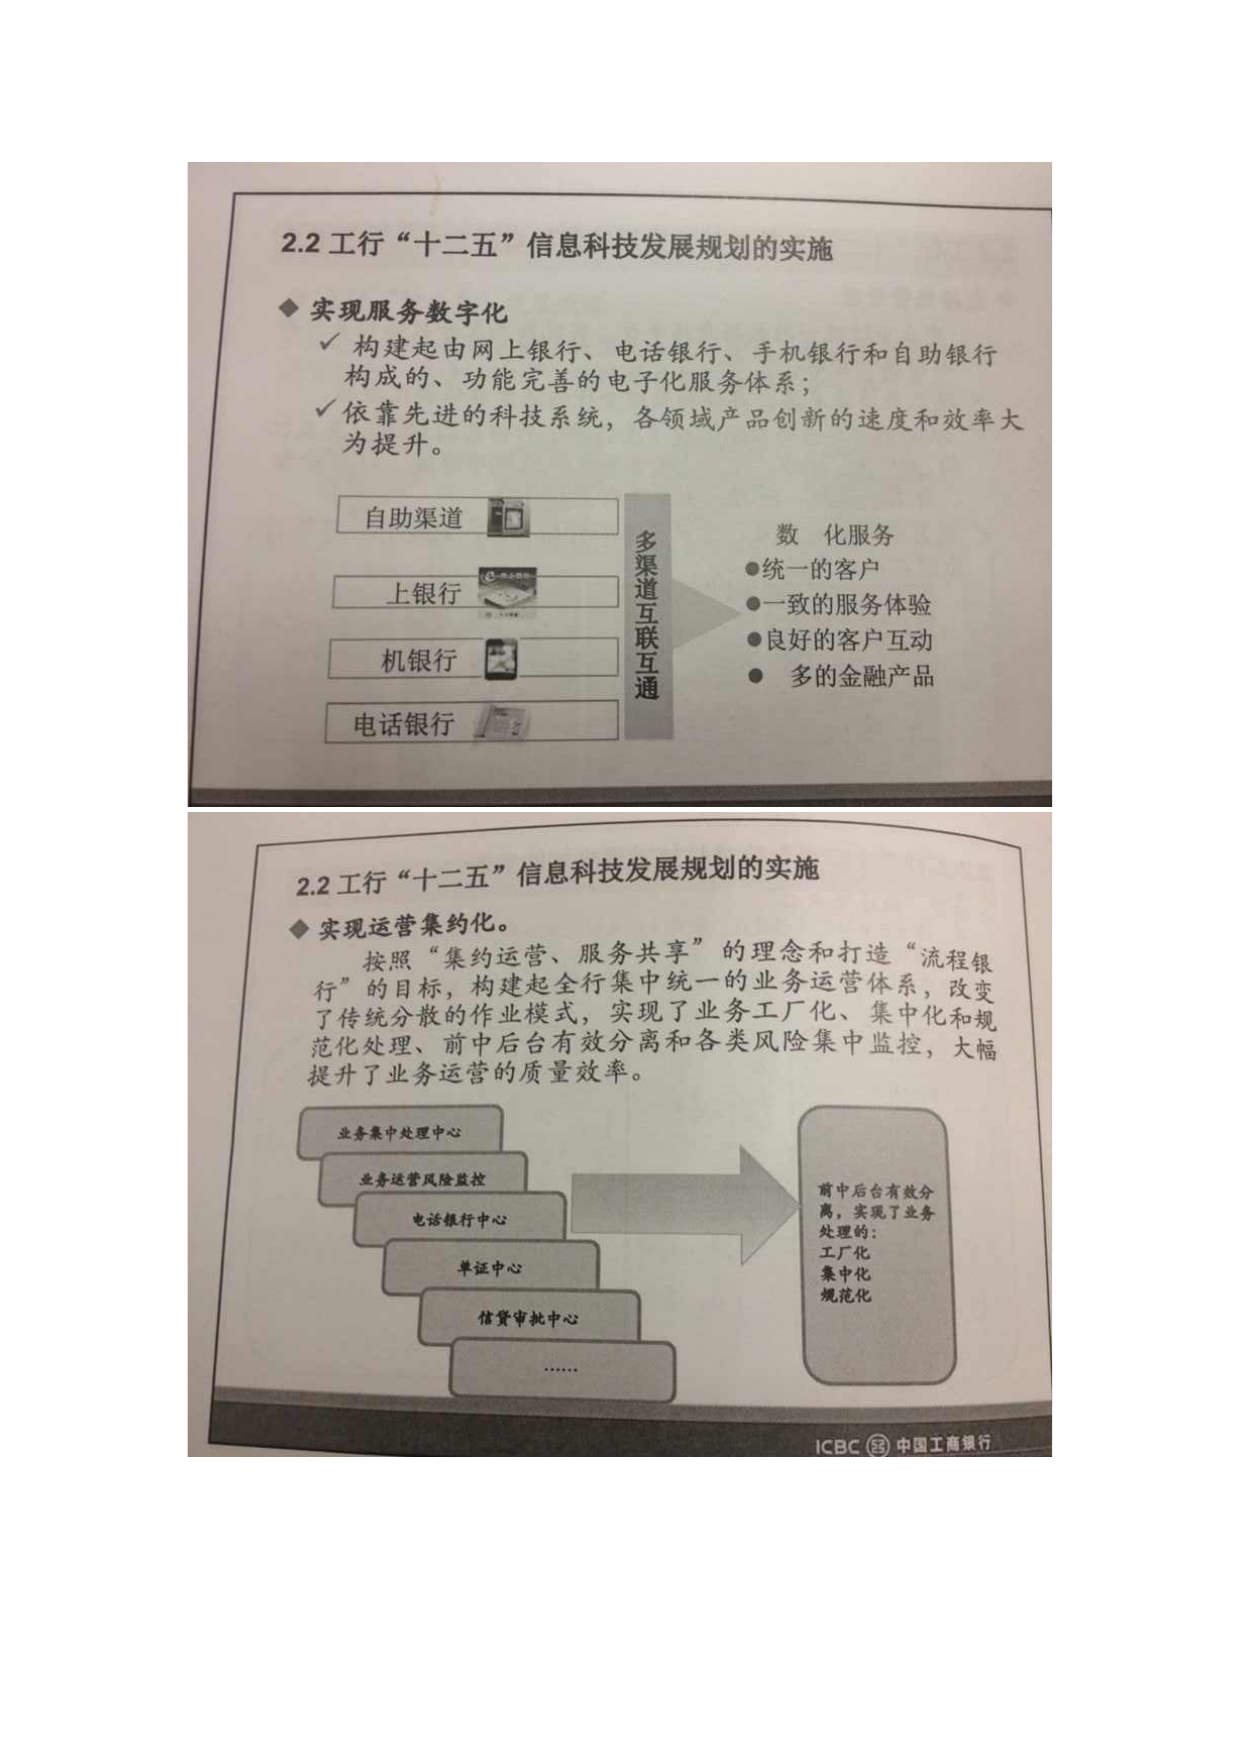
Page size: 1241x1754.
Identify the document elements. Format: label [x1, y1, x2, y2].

picture [187, 162, 1053, 807]
picture [187, 812, 1053, 1457]
